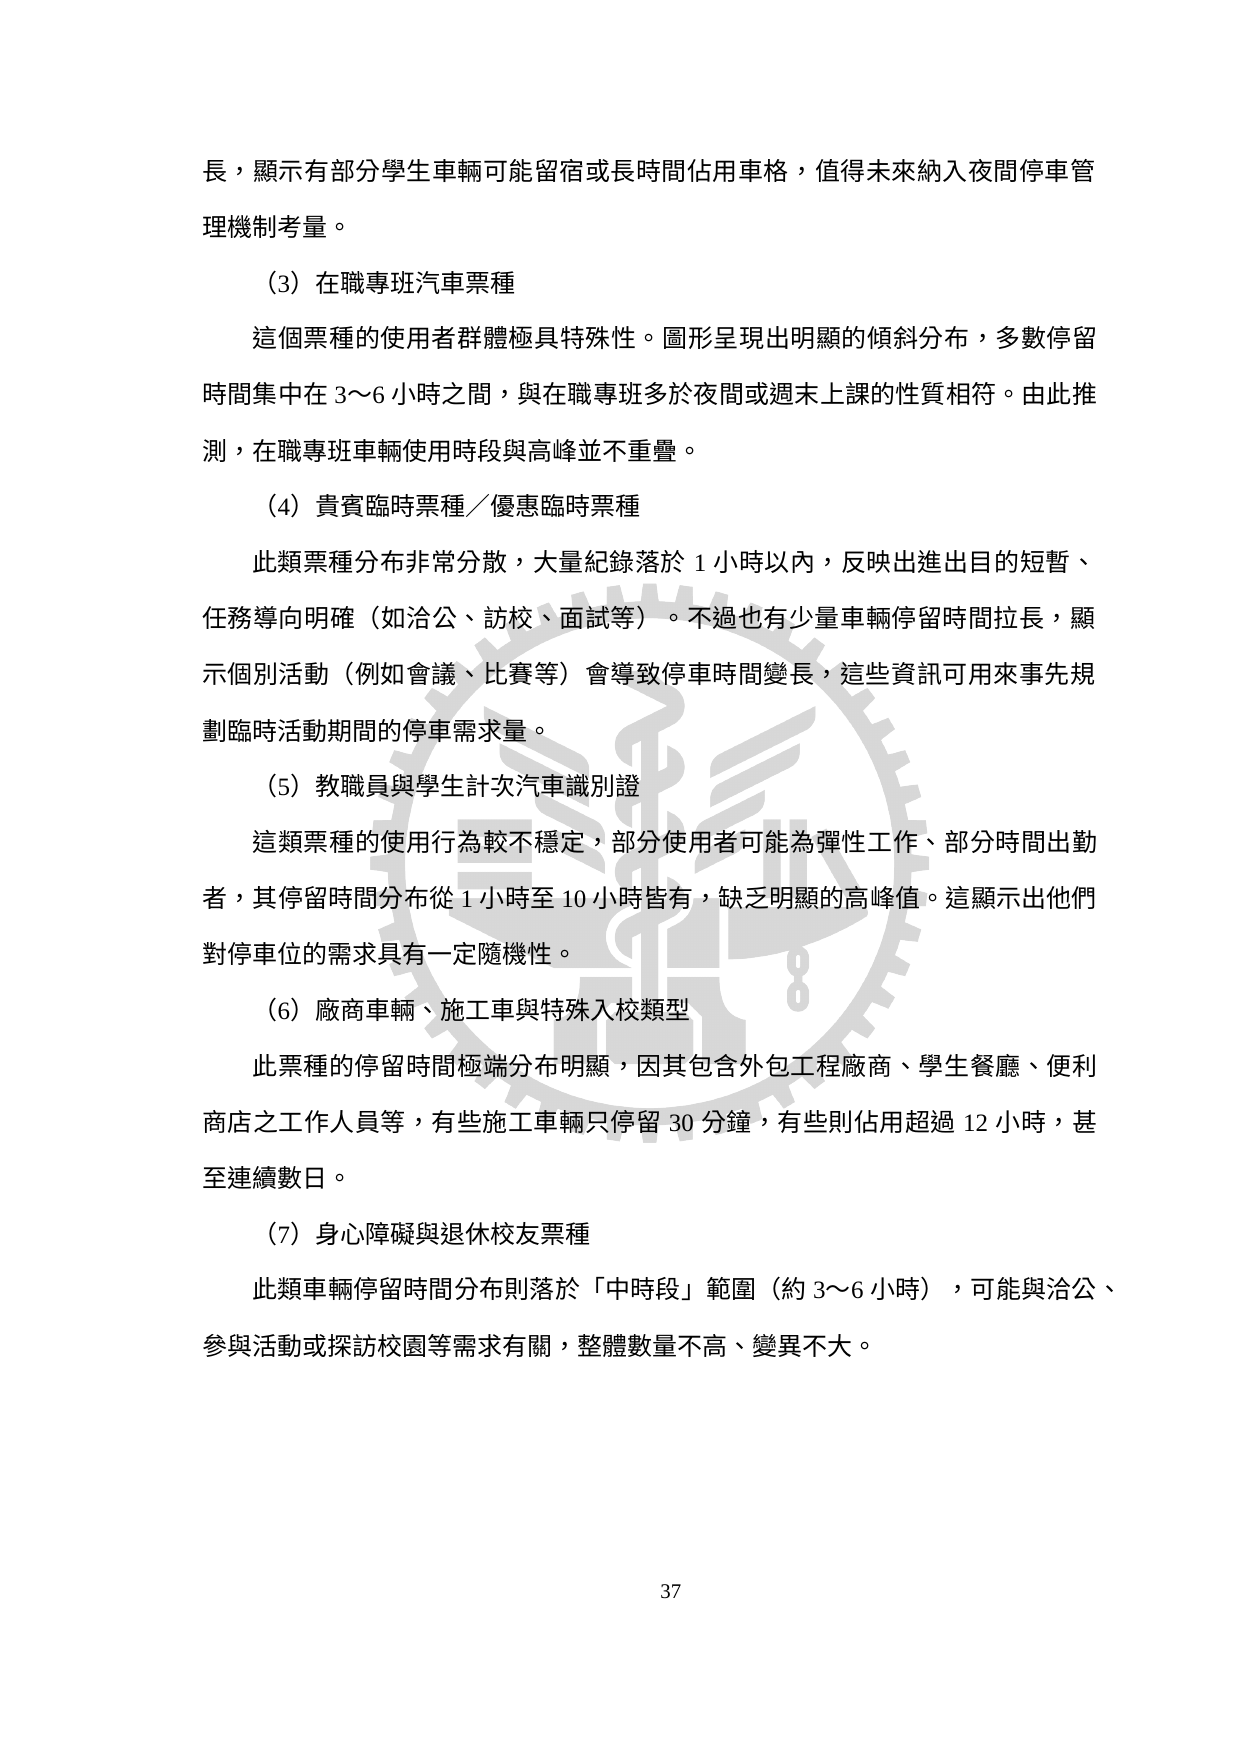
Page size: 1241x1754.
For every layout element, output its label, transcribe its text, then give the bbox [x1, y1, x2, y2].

text 這個票種的使用者群體極具特殊性。圖形呈現出明顯的傾斜分布，多數停留時間集中在 3～6 小時之間，與在職專班多於夜間或週末上課的性質相符。由此推測，在職專班車輛使用時段與高峰並不重疊。 [202, 318, 1097, 468]
text 此類票種分布非常分散，大量紀錄落於 1 小時以內，反映出進出目的短暫、任務導向明確（如洽公、訪校、面試等）。不過也有少量車輛停留時間拉長，顯示個別活動（例如會議、比賽等）會導致停車時間變長，這些資訊可用來事先規劃臨時活動期間的停車需求量。 [202, 542, 1097, 748]
text （6）廠商車輛、施工車與特殊入校類型 [202, 990, 1097, 1027]
text 此票種的停留時間極端分布明顯，因其包含外包工程廠商、學生餐廳、便利商店之工作人員等，有些施工車輛只停留 30 分鐘，有些則佔用超過 12 小時，甚至連續數日。 [202, 1046, 1097, 1196]
text （5）教職員與學生計次汽車識別證 [202, 766, 1097, 804]
text 此類車輛停留時間分布則落於「中時段」範圍（約 3～6 小時），可能與洽公、參與活動或探訪校園等需求有關，整體數量不高、變異不大。 [202, 1269, 1097, 1363]
text （4）貴賓臨時票種／優惠臨時票種 [202, 486, 1097, 524]
text （3）在職專班汽車票種 [202, 262, 1097, 300]
text 這類票種的使用行為較不穩定，部分使用者可能為彈性工作、部分時間出勤者，其停留時間分布從 1 小時至 10 小時皆有，缺乏明顯的高峰值。這顯示出他們對停車位的需求具有一定隨機性。 [202, 822, 1097, 972]
text （7）身心障礙與退休校友票種 [202, 1214, 1097, 1251]
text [202, 151, 1097, 244]
